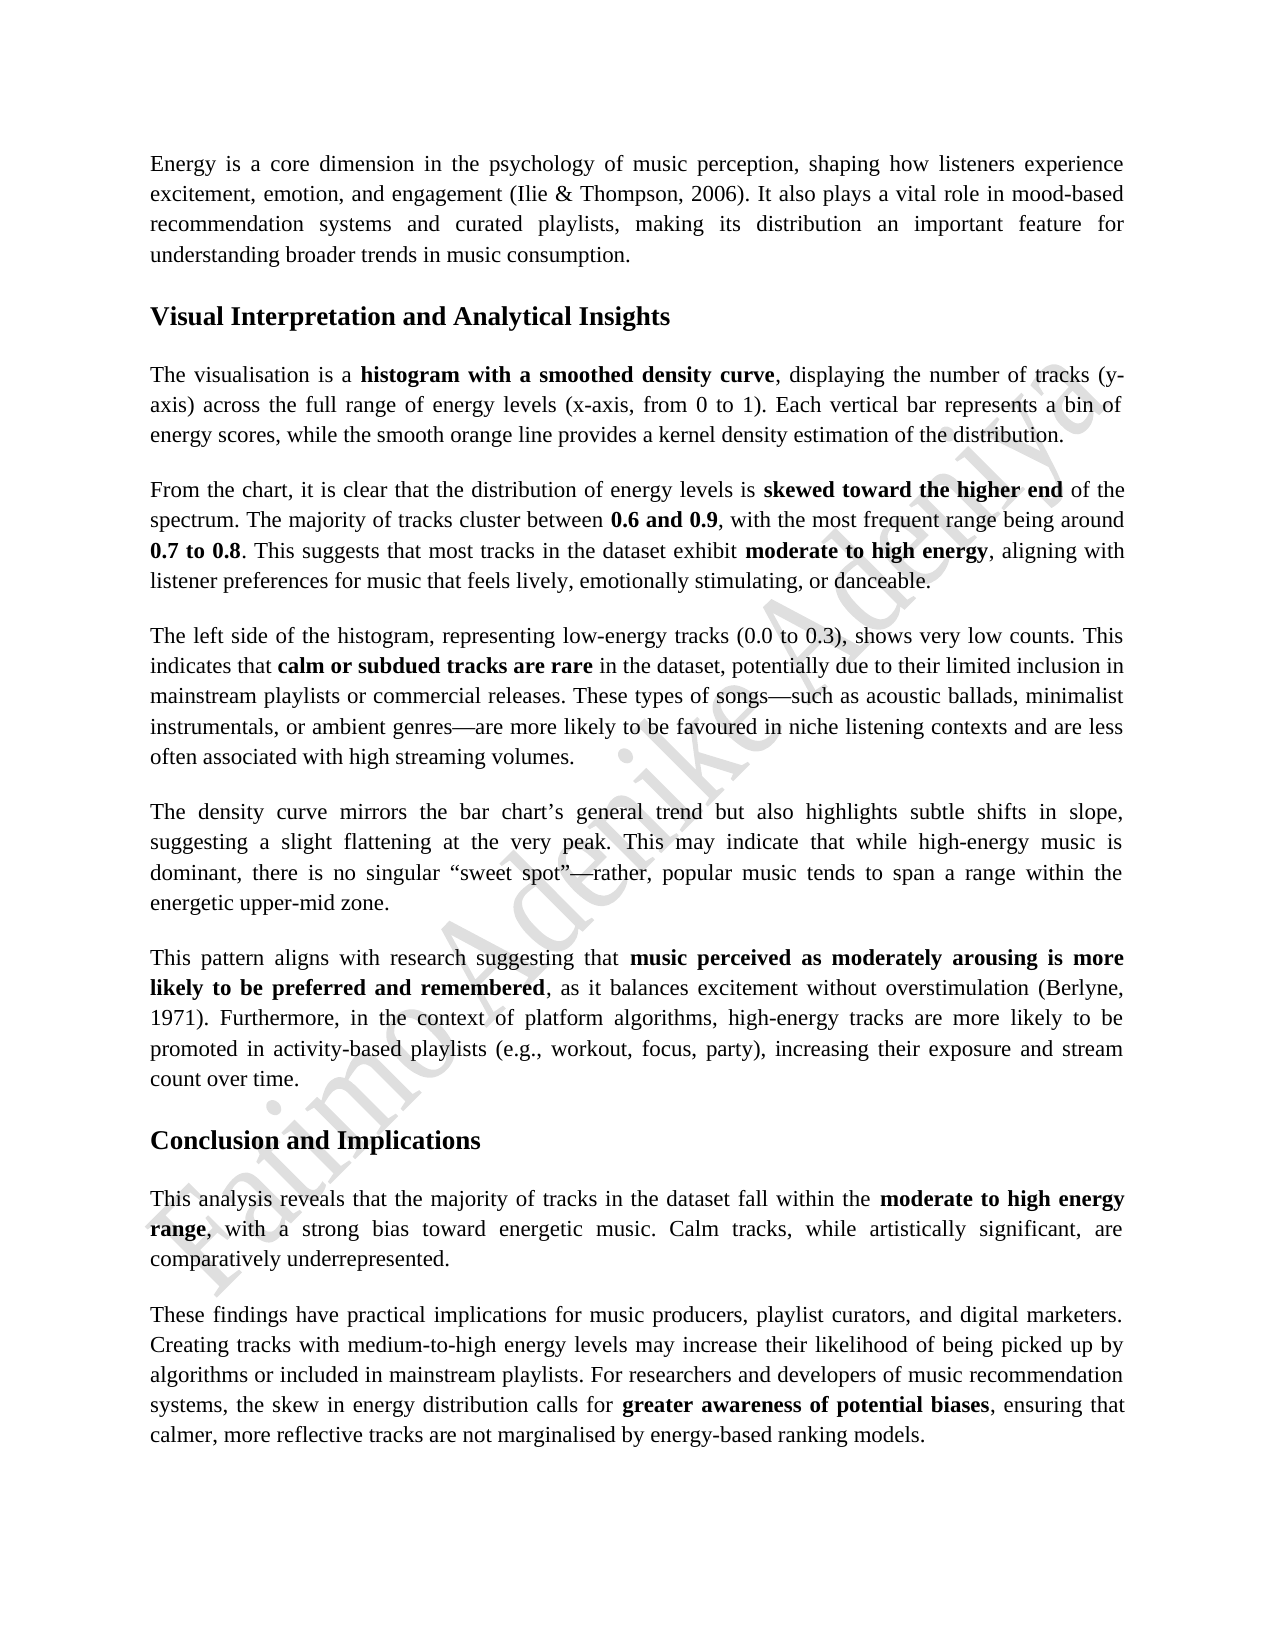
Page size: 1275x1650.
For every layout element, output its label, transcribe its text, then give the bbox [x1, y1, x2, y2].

text The density curve mirrors the bar chart’s general trend but also highlights subtle shifts in slope, suggesting a slight flattening at the very peak. This may indicate that while high-energy music is dominant, there is no singular “sweet spot”—rather, popular music tends to span a range within the energetic upper-mid zone. [150, 798, 1125, 915]
text Energy is a core dimension in the psychology of music perception, shaping how listeners experience excitement, emotion, and engagement (Ilie & Thompson, 2006). It also plays a vital role in mood-based recommendation systems and curated playlists, making its distribution an important feature for understanding broader trends in music consumption. [150, 150, 1125, 267]
text This analysis reveals that the majority of tracks in the dataset fall within the moderate to high energy range, with a strong bias toward energetic music. Calm tracks, while artistically significant, are comparatively underrepresented. [150, 1185, 1125, 1272]
text This pattern aligns with research suggesting that music perceived as moderately arousing is more likely to be preferred and remembered, as it balances excitement without overstimulation (Berlyne, 1971). Furthermore, in the context of platform algorithms, high-energy tracks are more likely to be promoted in activity-based playlists (e.g., workout, focus, party), increasing their exposure and stream count over time. [150, 944, 1125, 1091]
subtitle Conclusion and Implications [150, 1124, 1125, 1155]
text The visualisation is a histogram with a smoothed density curve, displaying the number of tracks (y-axis) across the full range of energy levels (x-axis, from 0 to 1). Each vertical bar represents a bin of energy scores, while the smooth orange line provides a kernel density estimation of the distribution. [150, 361, 1125, 447]
subtitle Visual Interpretation and Analytical Insights [150, 300, 1125, 331]
text From the chart, it is clear that the distribution of energy levels is skewed toward the higher end of the spectrum. The majority of tracks cluster between 0.6 and 0.9, with the most frequent range being around 0.7 to 0.8. This suggests that most tracks in the dataset exhibit moderate to high energy, aligning with listener preferences for music that feels lively, emotionally stimulating, or danceable. [150, 476, 1125, 593]
text The left side of the histogram, representing low-energy tracks (0.0 to 0.3), shows very low counts. This indicates that calm or subdued tracks are rare in the dataset, potentially due to their limited inclusion in mainstream playlists or commercial releases. These types of songs—such as acoustic ballads, minimalist instrumentals, or ambient genres—are more likely to be favoured in niche listening contexts and are less often associated with high streaming volumes. [150, 622, 1125, 769]
text These findings have practical implications for music producers, playlist curators, and digital marketers. Creating tracks with medium-to-high energy levels may increase their likelihood of being picked up by algorithms or included in mainstream playlists. For researchers and developers of music recommendation systems, the skew in energy distribution calls for greater awareness of potential biases, ensuring that calmer, more reflective tracks are not marginalised by energy-based ranking models. [150, 1301, 1125, 1448]
